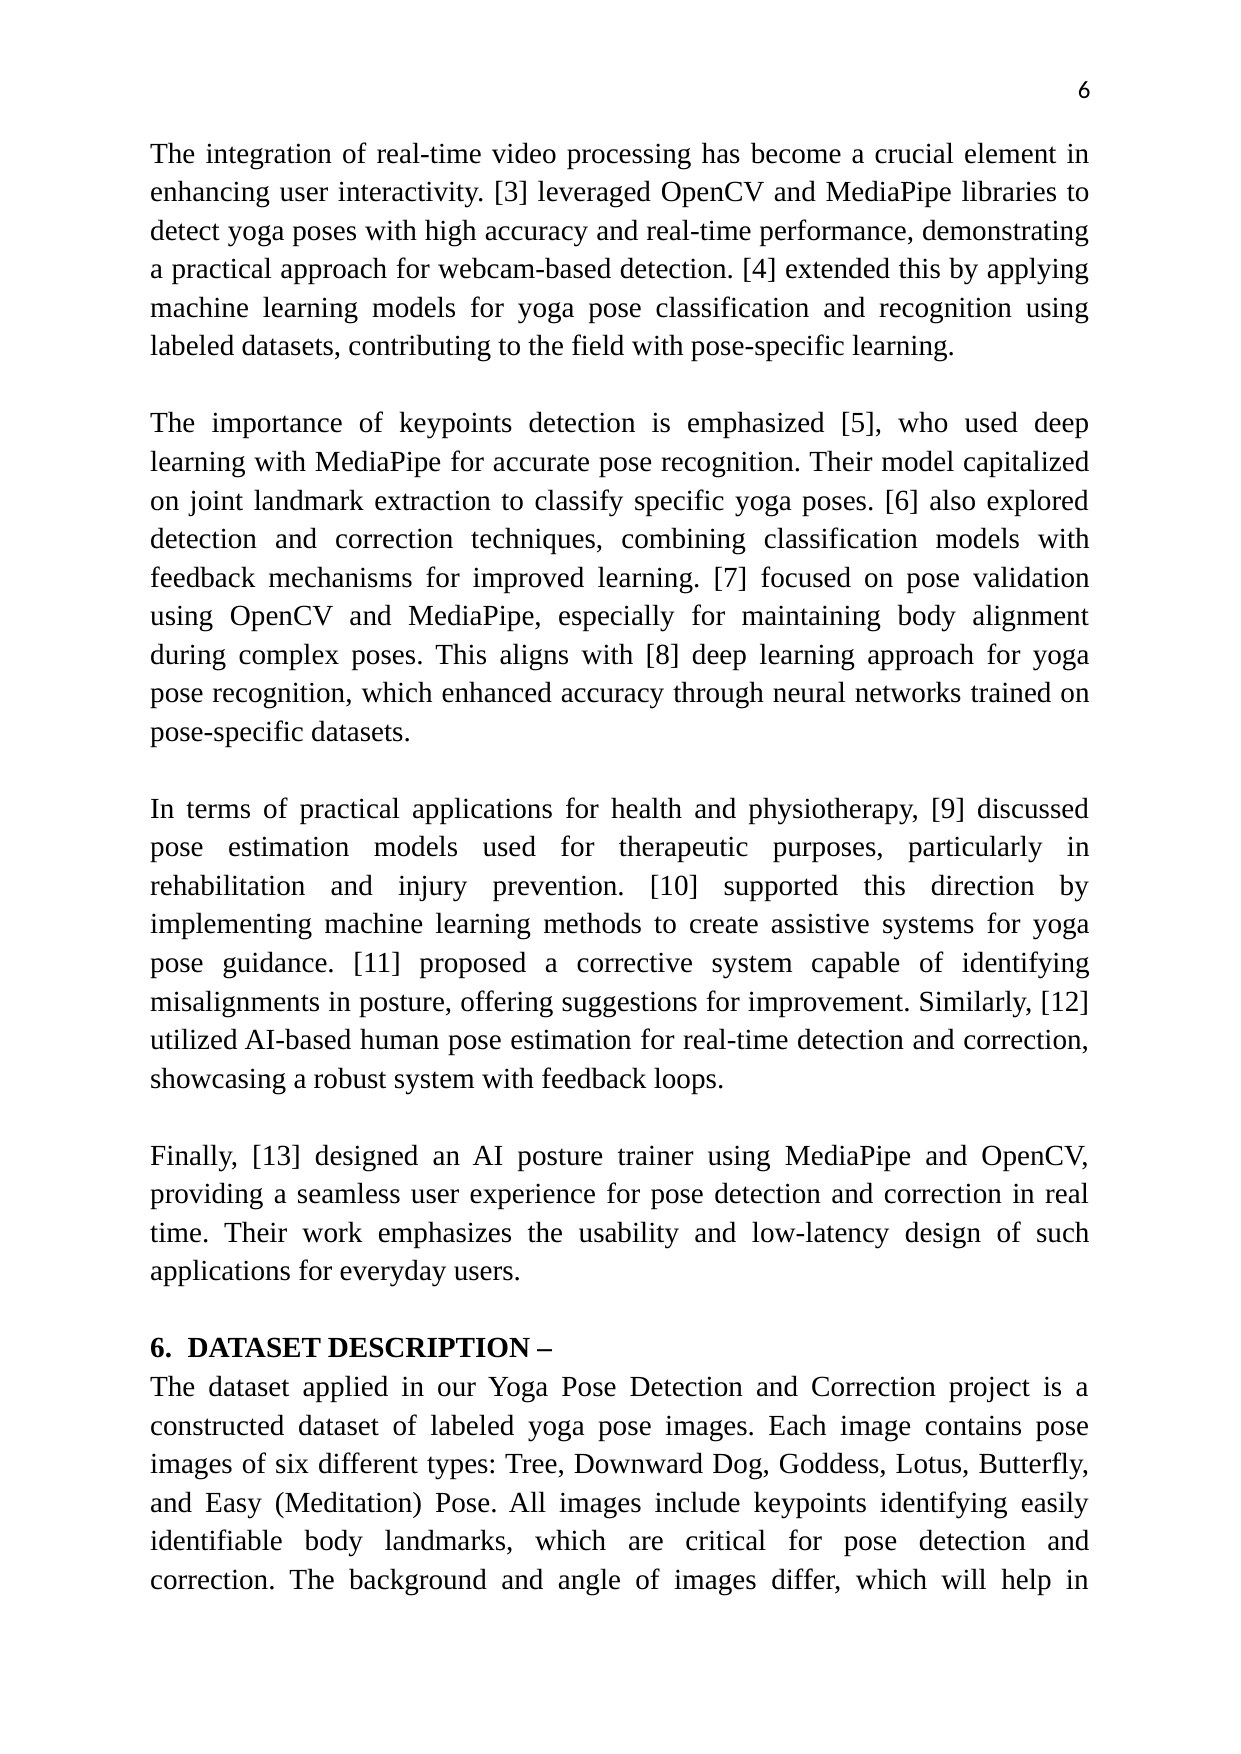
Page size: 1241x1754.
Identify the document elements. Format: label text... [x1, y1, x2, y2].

text The importance of keypoints detection is emphasized [5], who used deep learning with MediaPipe for accurate pose recognition. Their model capitalized on joint landmark extraction to classify specific yoga poses. [6] also explored detection and correction techniques, combining classification models with feedback mechanisms for improved learning. [7] focused on pose validation using OpenCV and MediaPipe, especially for maintaining body alignment during complex poses. This aligns with [8] deep learning approach for yoga pose recognition, which enhanced accuracy through neural networks trained on pose-specific datasets. [150, 406, 1090, 747]
list DATASET DESCRIPTION – [150, 1331, 1090, 1364]
text The integration of real-time video processing has become a crucial element in enhancing user interactivity. [3] leveraged OpenCV and MediaPipe libraries to detect yoga poses with high accuracy and real-time performance, demonstrating a practical approach for webcam-based detection. [4] extended this by applying machine learning models for yoga pose classification and recognition using labeled datasets, contributing to the field with pose-specific learning. [150, 136, 1090, 362]
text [150, 1369, 1090, 1595]
text Finally, [13] designed an AI posture trainer using MediaPipe and OpenCV, providing a seamless user experience for pose detection and correction in real time. Their work emphasizes the usability and low-latency design of such applications for everyday users. [150, 1138, 1090, 1287]
text In terms of practical applications for health and physiotherapy, [9] discussed pose estimation models used for therapeutic purposes, particularly in rehabilitation and injury prevention. [10] supported this direction by implementing machine learning methods to create assistive systems for yoga pose guidance. [11] proposed a corrective system capable of identifying misalignments in posture, offering suggestions for improvement. Similarly, [12] utilized AI-based human pose estimation for real-time detection and correction, showcasing a robust system with feedback loops. [150, 791, 1090, 1094]
